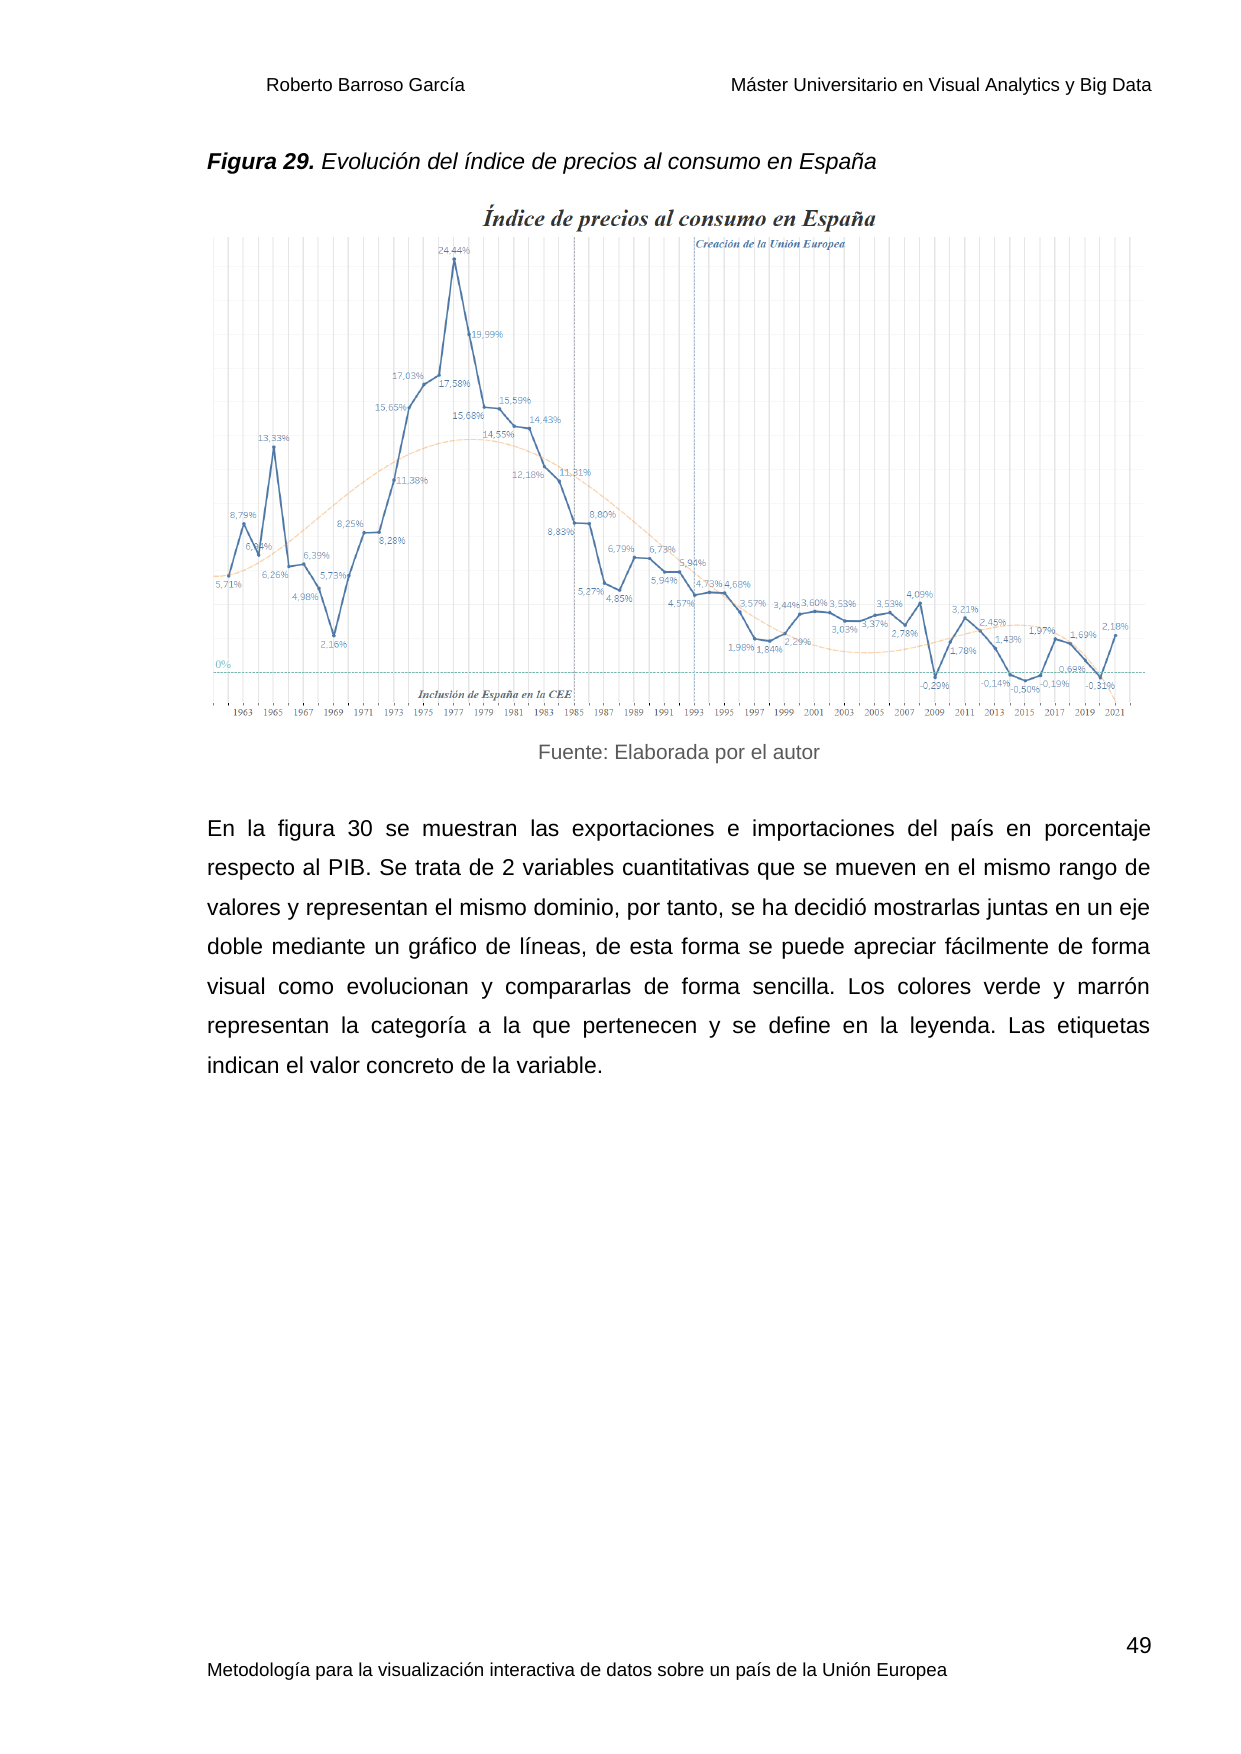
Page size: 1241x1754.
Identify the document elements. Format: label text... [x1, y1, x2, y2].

text En la figura 30 se muestran las exportaciones e importaciones del país en porcentaje respecto al PIB. Se trata de 2 variables cuantitativas que se mueven en el mismo rango de valores y representan el mismo dominio, por tanto, se ha decidió mostrarlas juntas en un eje doble mediante un gráfico de líneas, de esta forma se puede apreciar fácilmente de forma visual como evolucionan y compararlas de forma sencilla. Los colores verde y marrón representan la categoría a la que pertenecen y se define en la leyenda. Las etiquetas indican el valor concreto de la variable. [207, 815, 1152, 1078]
picture [206, 195, 1152, 727]
text Fuente: Elaborada por el autor [207, 739, 1152, 763]
text Figura 29. Evolución del índice de precios al consumo en España [207, 148, 1152, 174]
